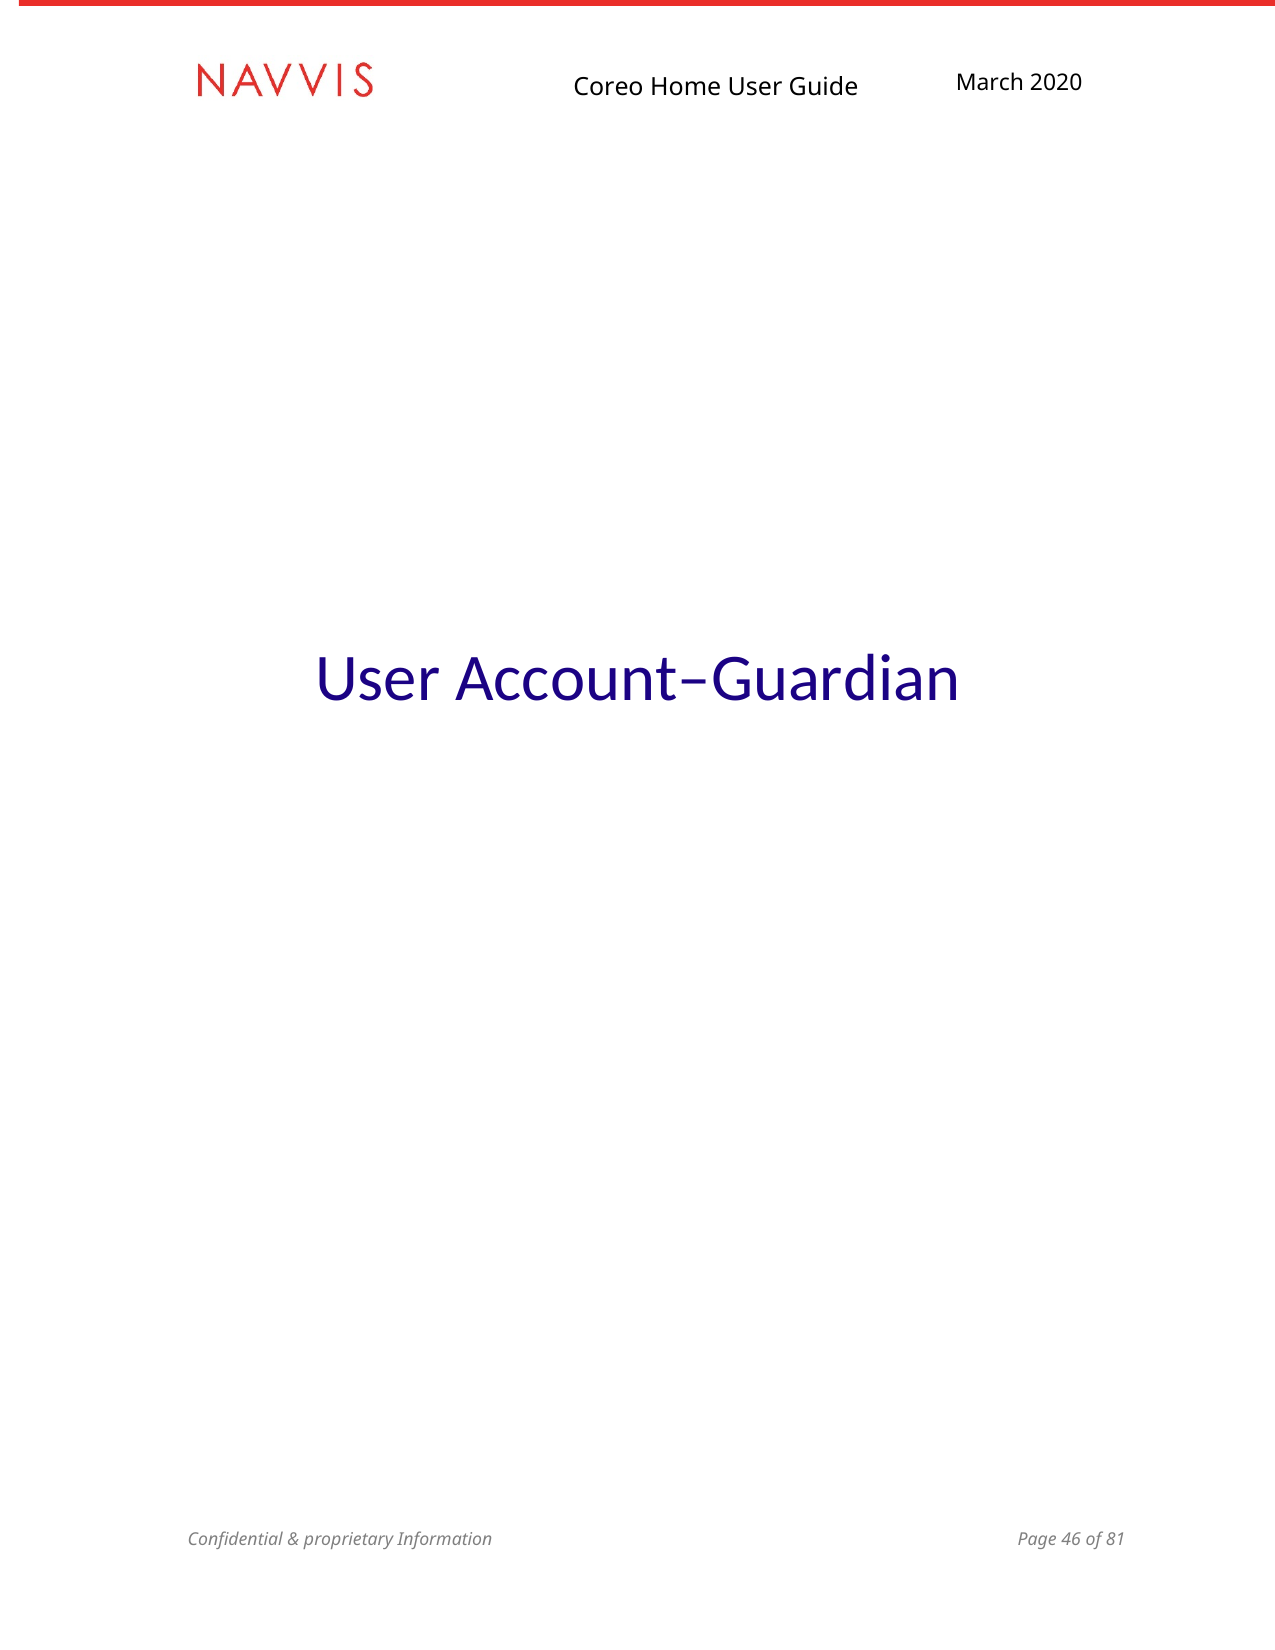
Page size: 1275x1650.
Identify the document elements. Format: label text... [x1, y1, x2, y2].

picture [187, 55, 383, 104]
title User Account–Guardian [187, 635, 1087, 717]
